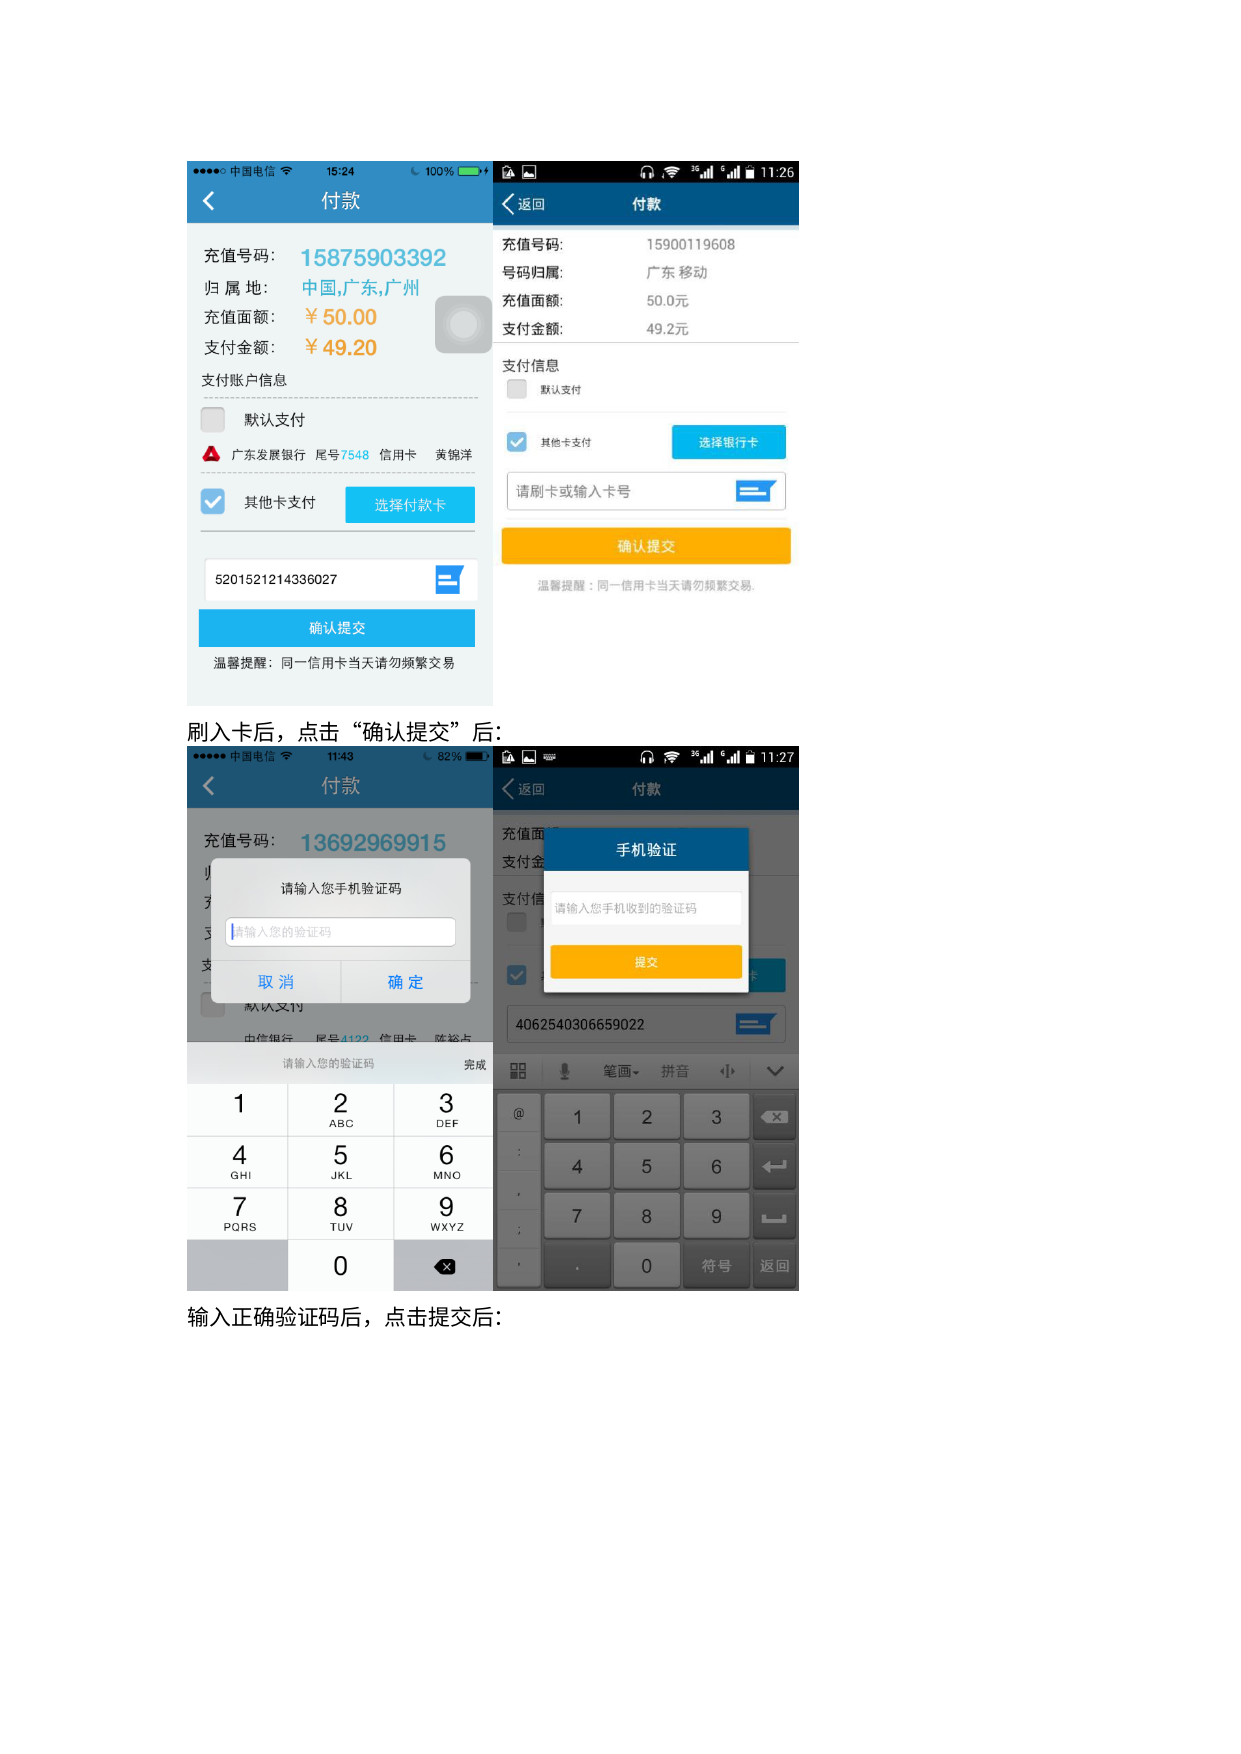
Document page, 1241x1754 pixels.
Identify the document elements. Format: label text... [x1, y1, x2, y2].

picture [187, 746, 799, 1291]
text 刷入卡后，点击“确认提交”后： [187, 714, 1053, 747]
picture [187, 161, 799, 706]
text 输入正确验证码后，点击提交后： [187, 1299, 1053, 1332]
